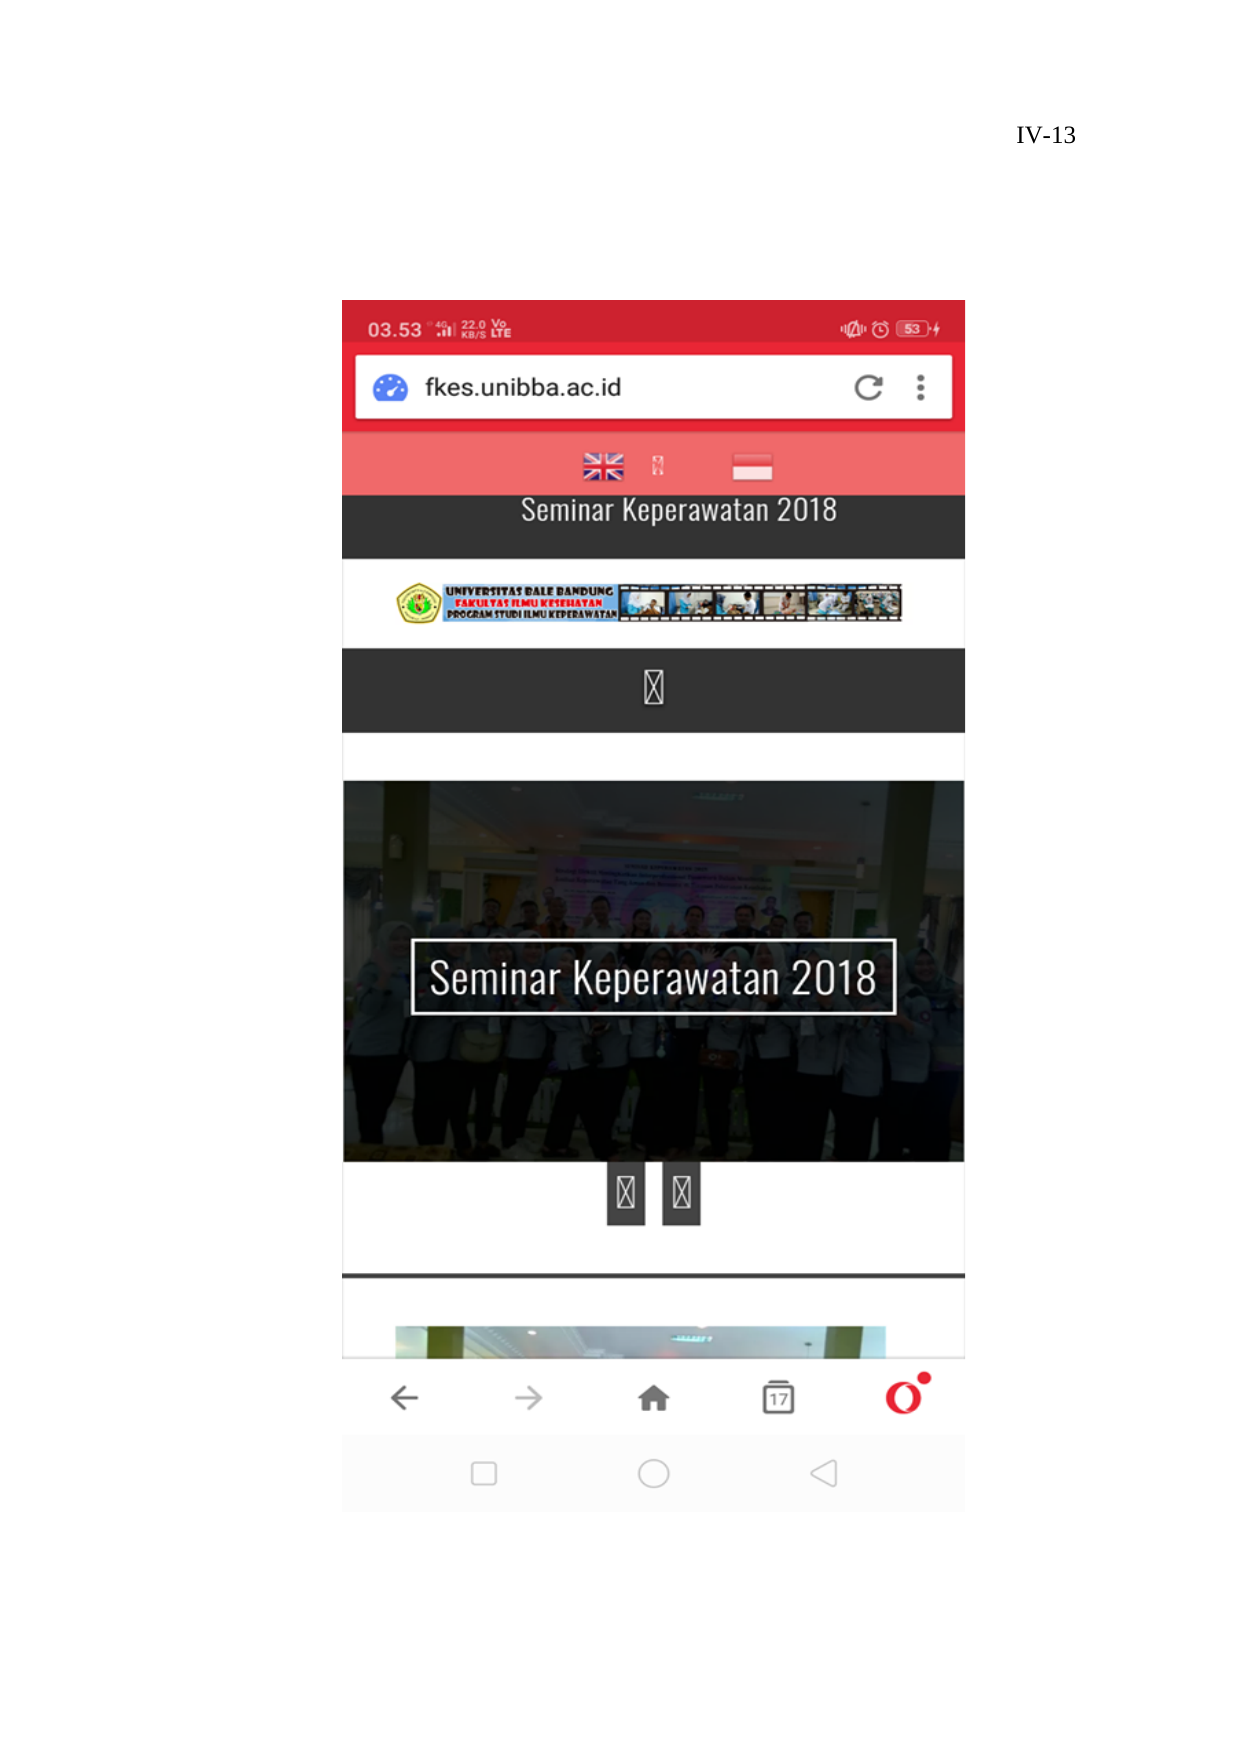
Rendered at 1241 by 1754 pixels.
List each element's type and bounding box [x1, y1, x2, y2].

picture [342, 300, 966, 1512]
